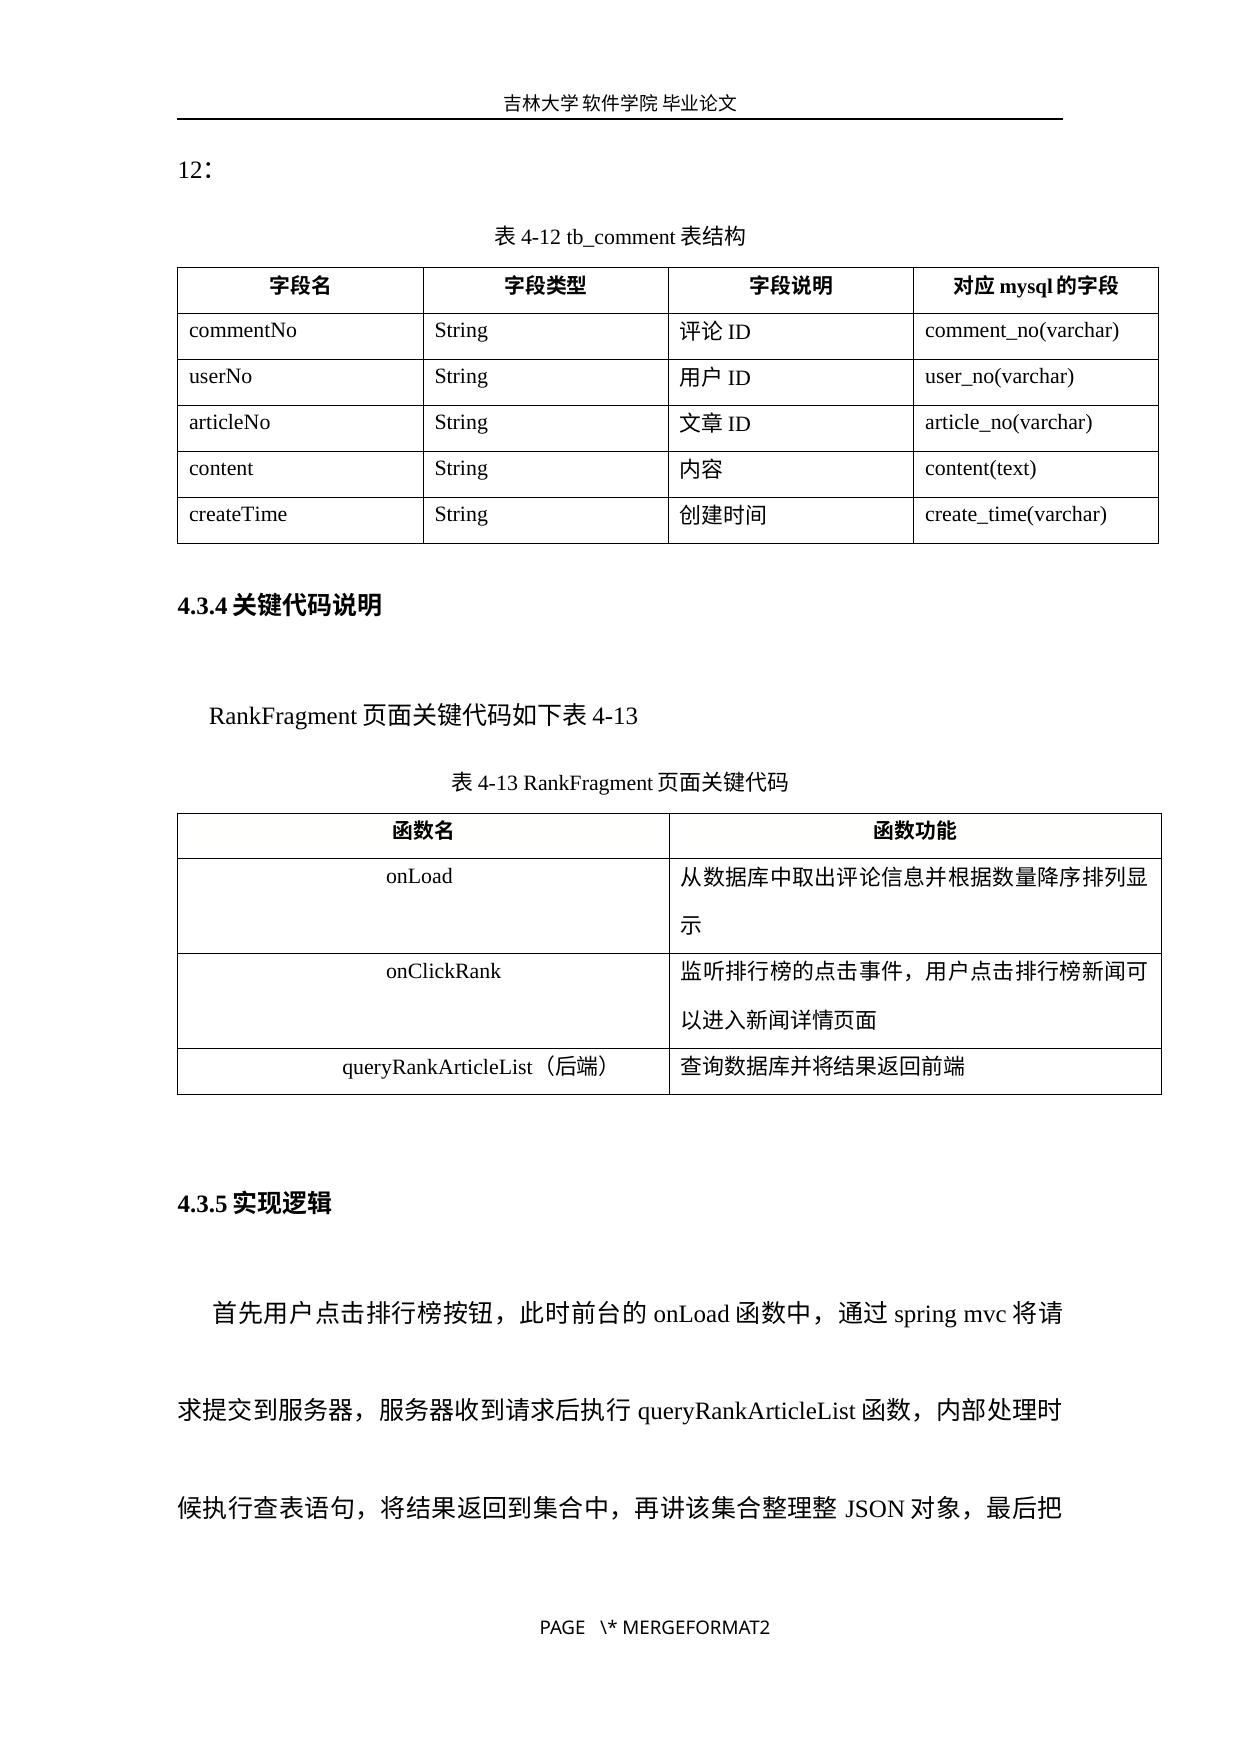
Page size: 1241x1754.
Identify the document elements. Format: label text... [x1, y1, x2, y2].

table_cell 文章ID [669, 406, 913, 451]
table_header 字段说明 [669, 268, 913, 313]
table_header 字段名 [178, 268, 423, 313]
table_cell String [424, 406, 668, 451]
table_cell 查询数据库并将结果返回前端 [670, 1049, 1161, 1094]
table_cell 用户ID [669, 360, 913, 405]
subtitle 4.3.4关键代码说明 [177, 571, 1063, 636]
table_cell createTime [178, 498, 423, 543]
table_cell commentNo [178, 314, 423, 359]
text 表4-12 tb_comment表结构 [177, 219, 1063, 251]
table_header 函数功能 [670, 814, 1161, 858]
text RankFragment页面关键代码如下表4-13 [177, 681, 1063, 746]
text 表4-13 RankFragment页面关键代码 [177, 764, 1063, 797]
table_cell comment_no(varchar) [914, 314, 1158, 359]
table_cell 评论ID [669, 314, 913, 359]
table_cell String [424, 498, 668, 543]
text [177, 136, 1063, 201]
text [177, 1279, 1063, 1539]
table_cell userNo [178, 360, 423, 405]
table_header 对应mysql的字段 [914, 268, 1158, 313]
table_cell String [424, 452, 668, 497]
table_cell articleNo [178, 406, 423, 451]
table_header 函数名 [178, 814, 669, 858]
table_cell 从数据库中取出评论信息并根据数量降序排列显示 [670, 859, 1161, 953]
table_cell content(text) [914, 452, 1158, 497]
table_cell create_time(varchar) [914, 498, 1158, 543]
table_cell article_no(varchar) [914, 406, 1158, 451]
subtitle 4.3.5实现逻辑 [177, 1169, 1063, 1234]
table_cell onLoad [178, 859, 669, 953]
table_cell 创建时间 [669, 498, 913, 543]
table_cell onClickRank [178, 954, 669, 1048]
table_cell 内容 [669, 452, 913, 497]
table_cell queryRankArticleList（后端） [178, 1049, 669, 1094]
table_cell String [424, 360, 668, 405]
table_cell user_no(varchar) [914, 360, 1158, 405]
table_header 字段类型 [424, 268, 668, 313]
table_cell content [178, 452, 423, 497]
table_cell 监听排行榜的点击事件，用户点击排行榜新闻可以进入新闻详情页面 [670, 954, 1161, 1048]
table_cell String [424, 314, 668, 359]
